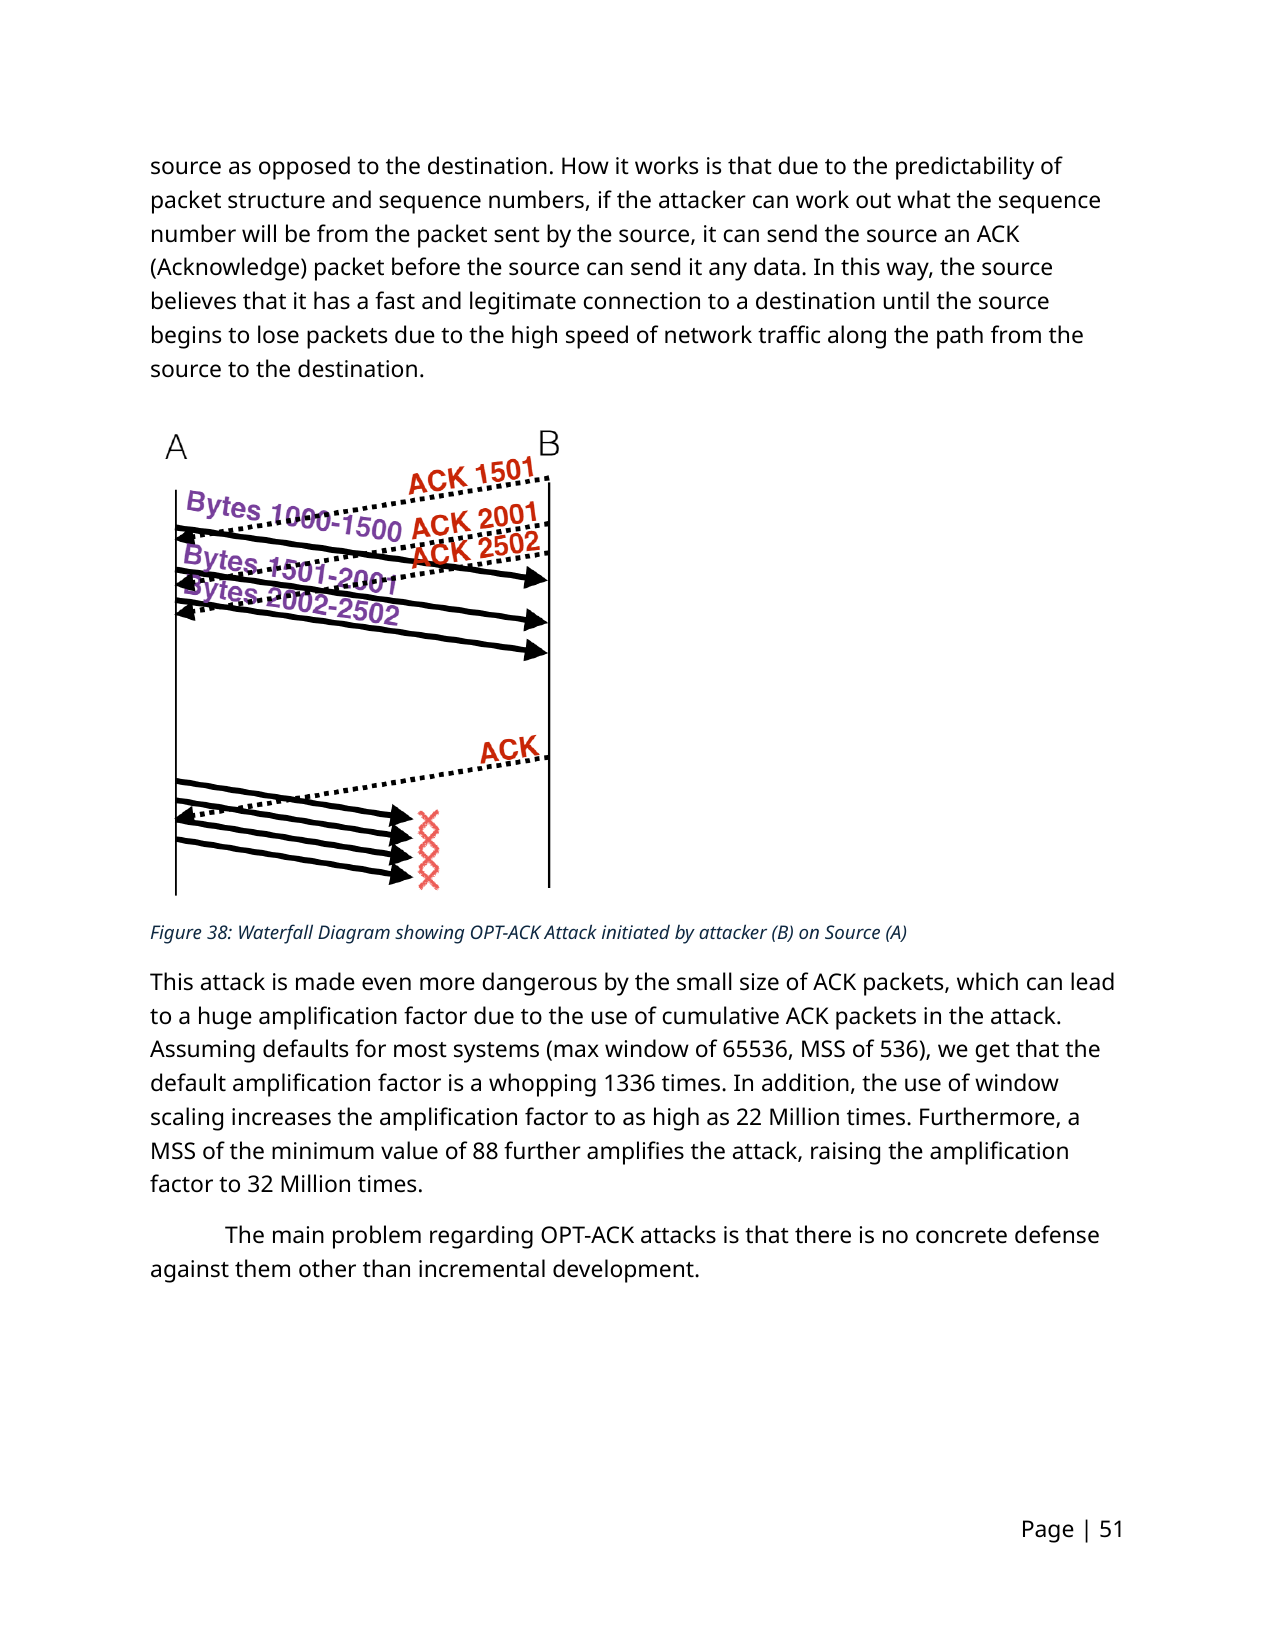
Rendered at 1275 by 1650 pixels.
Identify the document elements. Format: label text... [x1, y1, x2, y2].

text The main problem regarding OPT-ACK attacks is that there is no concrete defense against them other than incremental development. [150, 1219, 1125, 1284]
text This attack is made even more dangerous by the small size of ACK packets, which can lead to a huge amplification factor due to the use of cumulative ACK packets in the attack. Assuming defaults for most systems (max window of 65536, MSS of 536), we get that the default amplification factor is a whopping 1336 times. In addition, the use of window scaling increases the amplification factor to as high as 22 Million times. Furthermore, a MSS of the minimum value of 88 further amplifies the attack, raising the amplification factor to 32 Million times. [150, 966, 1125, 1199]
text Figure 38: Waterfall Diagram showing OPT-ACK Attack initiated by attacker (B) on Source (A) [150, 919, 1125, 945]
picture [150, 402, 561, 901]
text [150, 150, 1125, 384]
